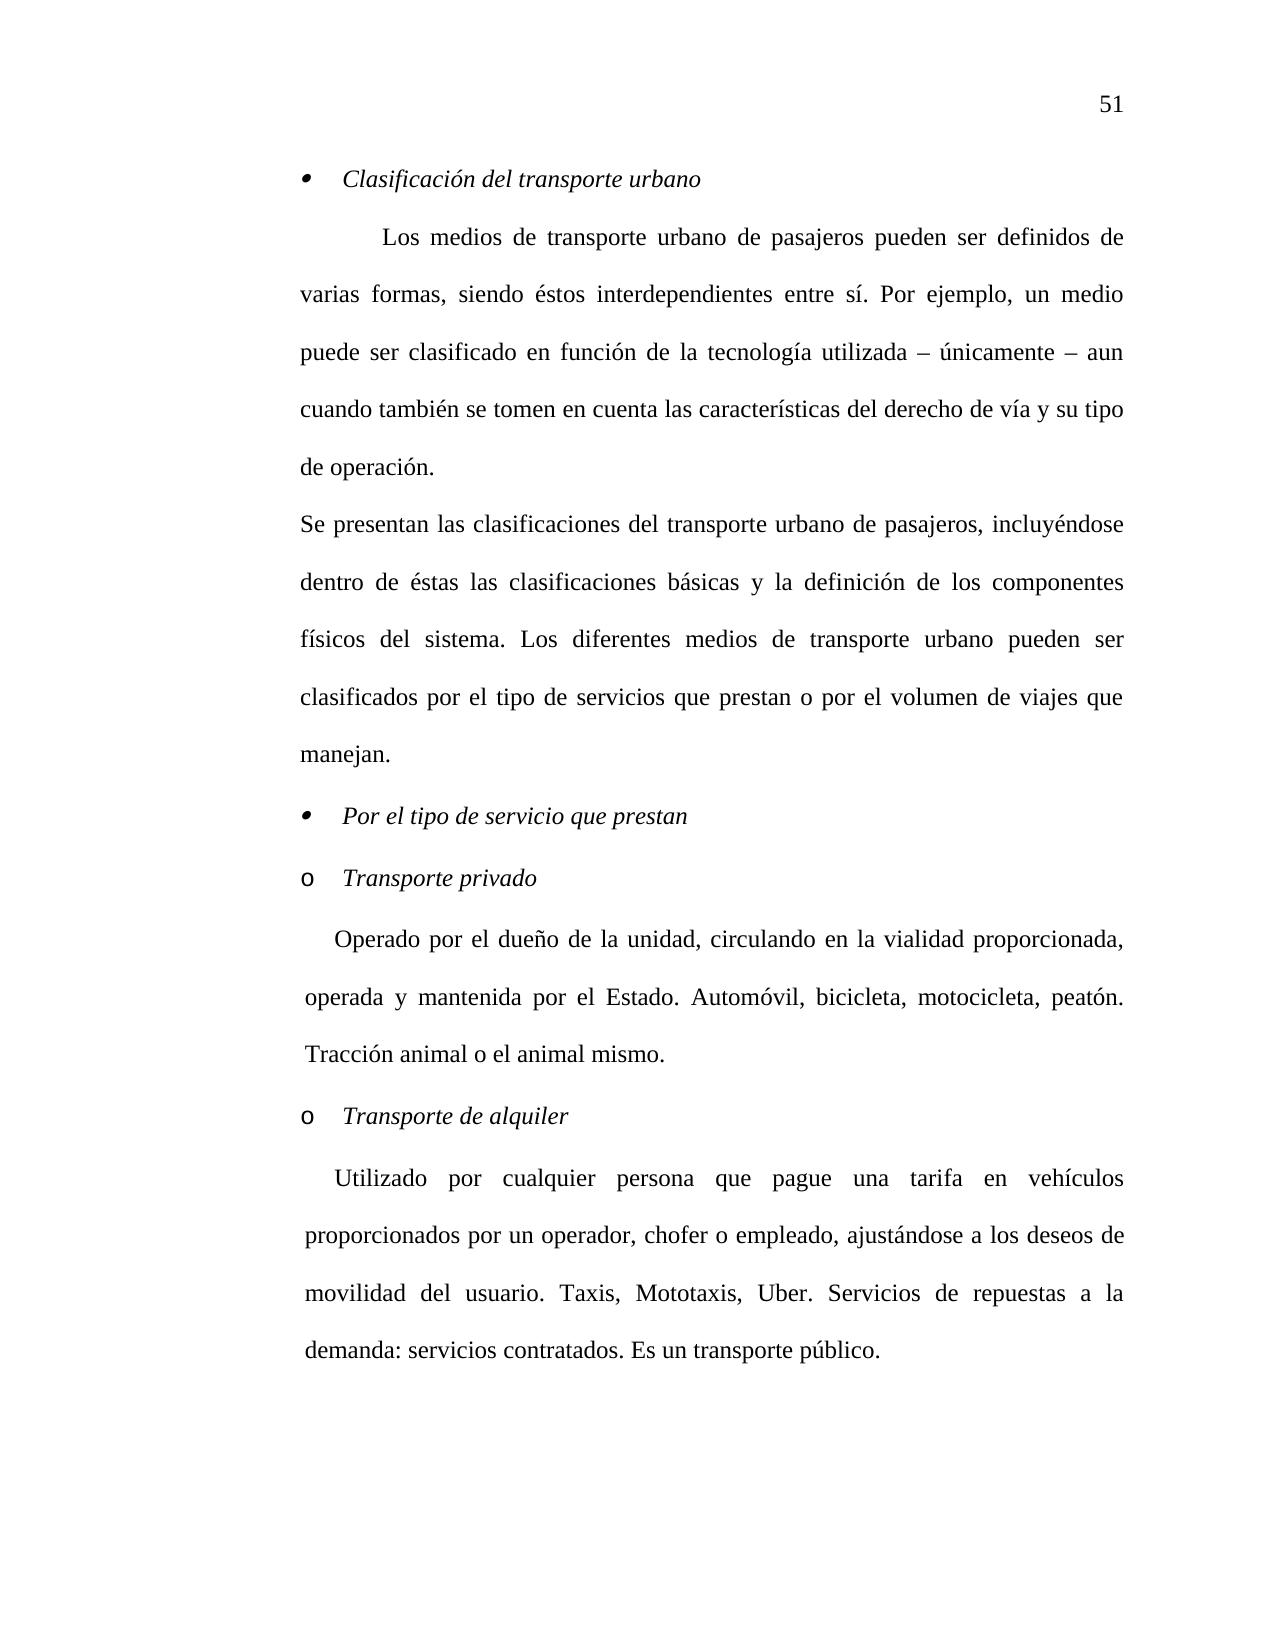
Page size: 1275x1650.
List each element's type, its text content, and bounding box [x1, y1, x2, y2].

text Utilizado por cualquier persona que pague una tarifa en vehículos proporcionados por un operador, chofer o empleado, ajustándose a los deseos de movilidad del usuario. Taxis, Mototaxis, Uber. Servicios de repuestas a la demanda: servicios contratados. Es un transporte público. [304, 1163, 1125, 1364]
text Los medios de transporte urbano de pasajeros pueden ser definidos de varias formas, siendo éstos interdependientes entre sí. Por ejemplo, un medio puede ser clasificado en función de la tecnología utilizada – únicamente – aun cuando también se tomen en cuenta las características del derecho de vía y su tipo de operación. [300, 222, 1125, 481]
text Transporte privado [300, 863, 1125, 893]
text Clasificación del transporte urbano [300, 164, 1125, 193]
text Se presentan las clasificaciones del transporte urbano de pasajeros, incluyéndose dentro de éstas las clasificaciones básicas y la definición de los componentes físicos del sistema. Los diferentes medios de transporte urbano pueden ser clasificados por el tipo de servicios que prestan o por el volumen de viajes que manejan. [300, 509, 1125, 768]
text Por el tipo de servicio que prestan [300, 801, 1125, 830]
text Operado por el dueño de la unidad, circulando en la vialidad proporcionada, operada y mantenida por el Estado. Automóvil, bicicleta, motocicleta, peatón. Tracción animal o el animal mismo. [304, 924, 1125, 1068]
text Transporte de alquiler [300, 1101, 1125, 1132]
